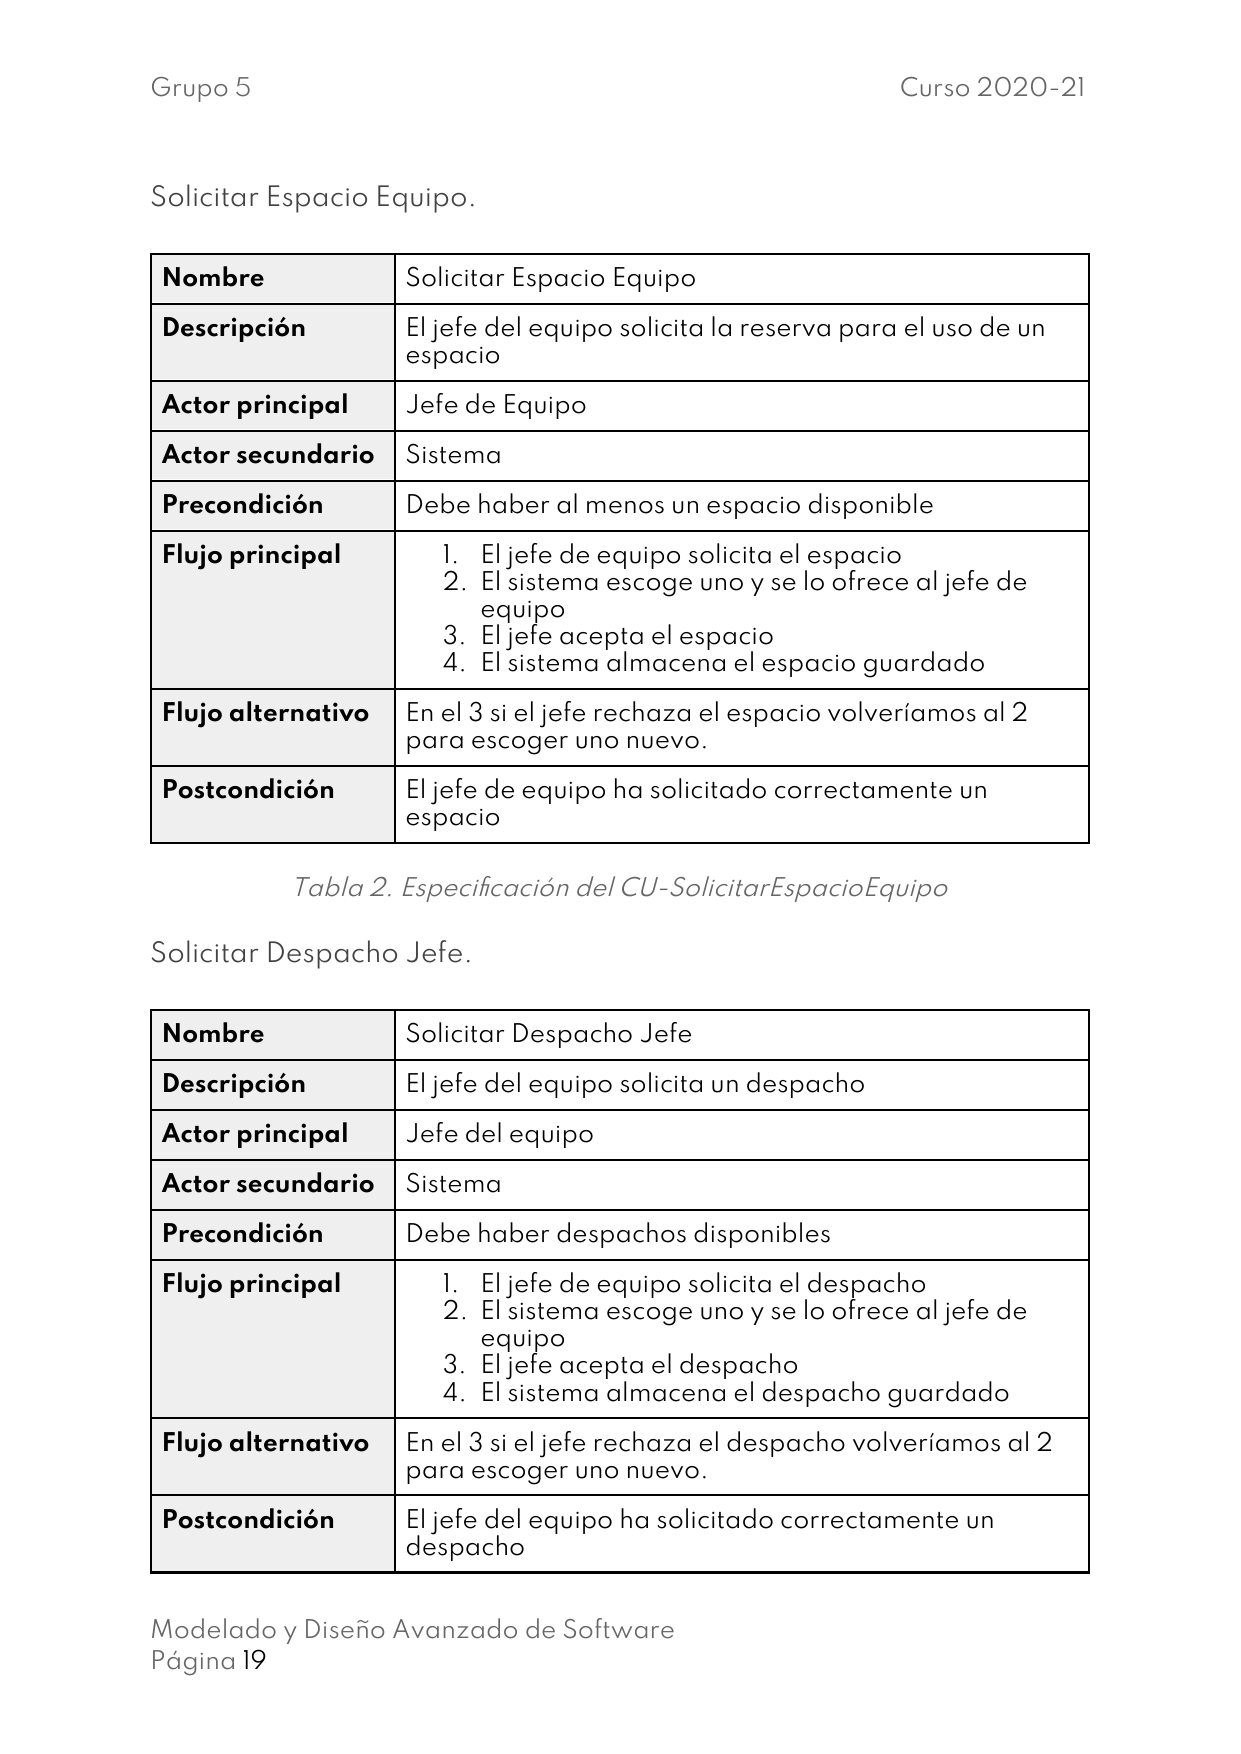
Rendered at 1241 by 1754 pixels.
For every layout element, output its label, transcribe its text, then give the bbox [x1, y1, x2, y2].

table_cell Descripción [152, 1061, 394, 1109]
table_cell El jefe de equipo solicita el despacho El sistema escoge uno y se lo ofrece al jefe de equipo El jefe acepta el despacho El sistema almacena el despacho guardado [396, 1261, 1088, 1417]
subtitle Solicitar Despacho Jefe. [150, 940, 1090, 969]
table_cell En el 3 si el jefe rechaza el espacio volveríamos al 2 para escoger uno nuevo. [396, 690, 1088, 765]
table_cell Flujo principal [152, 1261, 394, 1417]
table_cell Flujo alternativo [152, 690, 394, 765]
table_cell Precondición [152, 482, 394, 529]
table_cell El jefe del equipo solicita un despacho [396, 1061, 1088, 1109]
table_cell Sistema [396, 1161, 1088, 1209]
table_header Nombre [152, 255, 394, 302]
table_cell El jefe del equipo ha solicitado correctamente un despacho [396, 1496, 1088, 1571]
table_header Nombre [152, 1011, 394, 1059]
subtitle Solicitar Espacio Equipo. [150, 183, 1090, 213]
table_header Solicitar Espacio Equipo [396, 255, 1088, 302]
table_cell El jefe del equipo solicita la reserva para el uso de un espacio [396, 305, 1088, 379]
table_cell Actor principal [152, 1111, 394, 1159]
table_cell Debe haber al menos un espacio disponible [396, 482, 1088, 529]
table_cell En el 3 si el jefe rechaza el despacho volveríamos al 2 para escoger uno nuevo. [396, 1419, 1088, 1494]
table_cell Actor principal [152, 382, 394, 429]
table_cell Precondición [152, 1211, 394, 1259]
table_cell Postcondición [152, 767, 394, 842]
table_cell Descripción [152, 305, 394, 379]
table_cell Debe haber despachos disponibles [396, 1211, 1088, 1259]
table_cell Sistema [396, 432, 1088, 479]
table_header Solicitar Despacho Jefe [396, 1011, 1088, 1059]
table_cell Flujo alternativo [152, 1419, 394, 1494]
table_cell Jefe del equipo [396, 1111, 1088, 1159]
table_cell Postcondición [152, 1496, 394, 1571]
table_cell El jefe de equipo ha solicitado correctamente un espacio [396, 767, 1088, 842]
text Tabla 2. Especificación del CU-SolicitarEspacioEquipo [150, 875, 1090, 902]
table_cell Actor secundario [152, 1161, 394, 1209]
table_cell Flujo principal [152, 532, 394, 688]
table_cell Actor secundario [152, 432, 394, 479]
table_cell Jefe de Equipo [396, 382, 1088, 429]
table_cell El jefe de equipo solicita el espacio El sistema escoge uno y se lo ofrece al jefe de equipo El jefe acepta el espacio El sistema almacena el espacio guardado [396, 532, 1088, 688]
